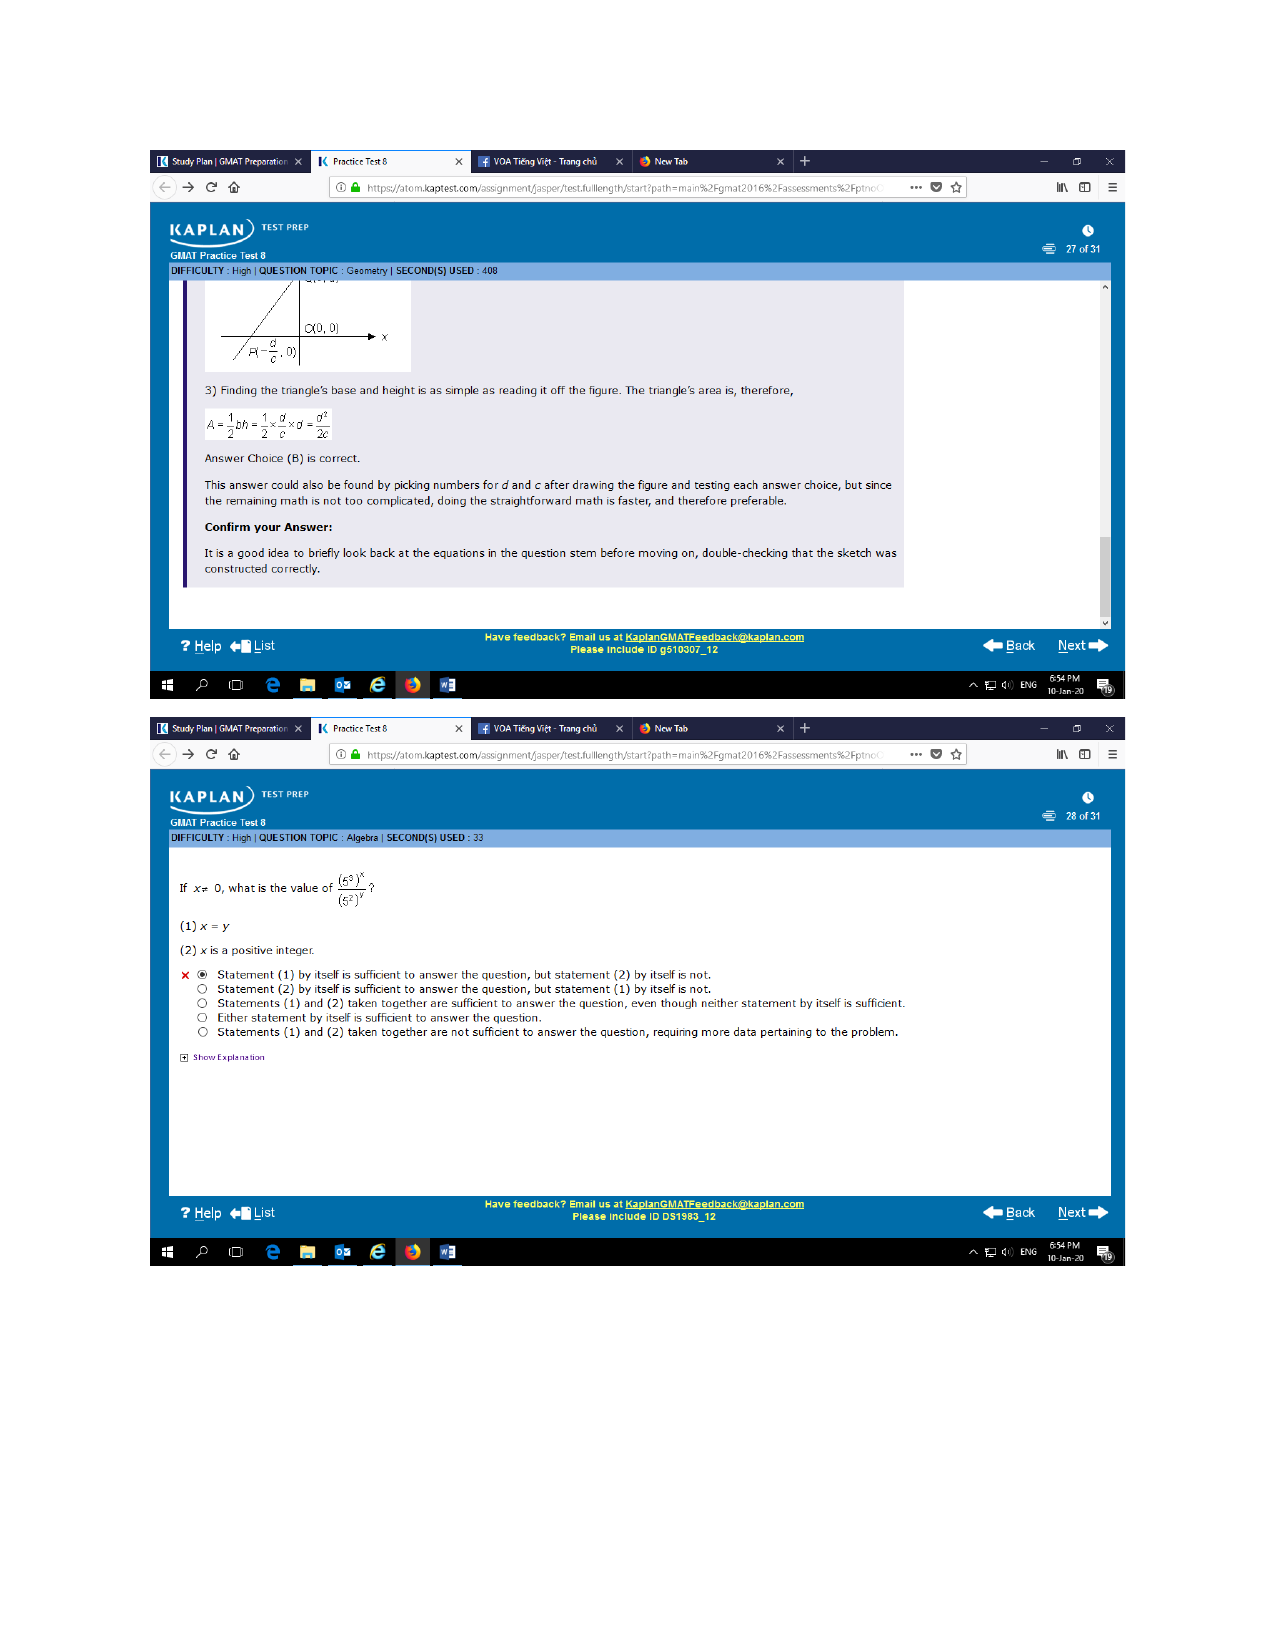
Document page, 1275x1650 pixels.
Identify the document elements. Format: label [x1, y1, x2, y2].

picture [150, 717, 1125, 1266]
picture [150, 150, 1125, 699]
